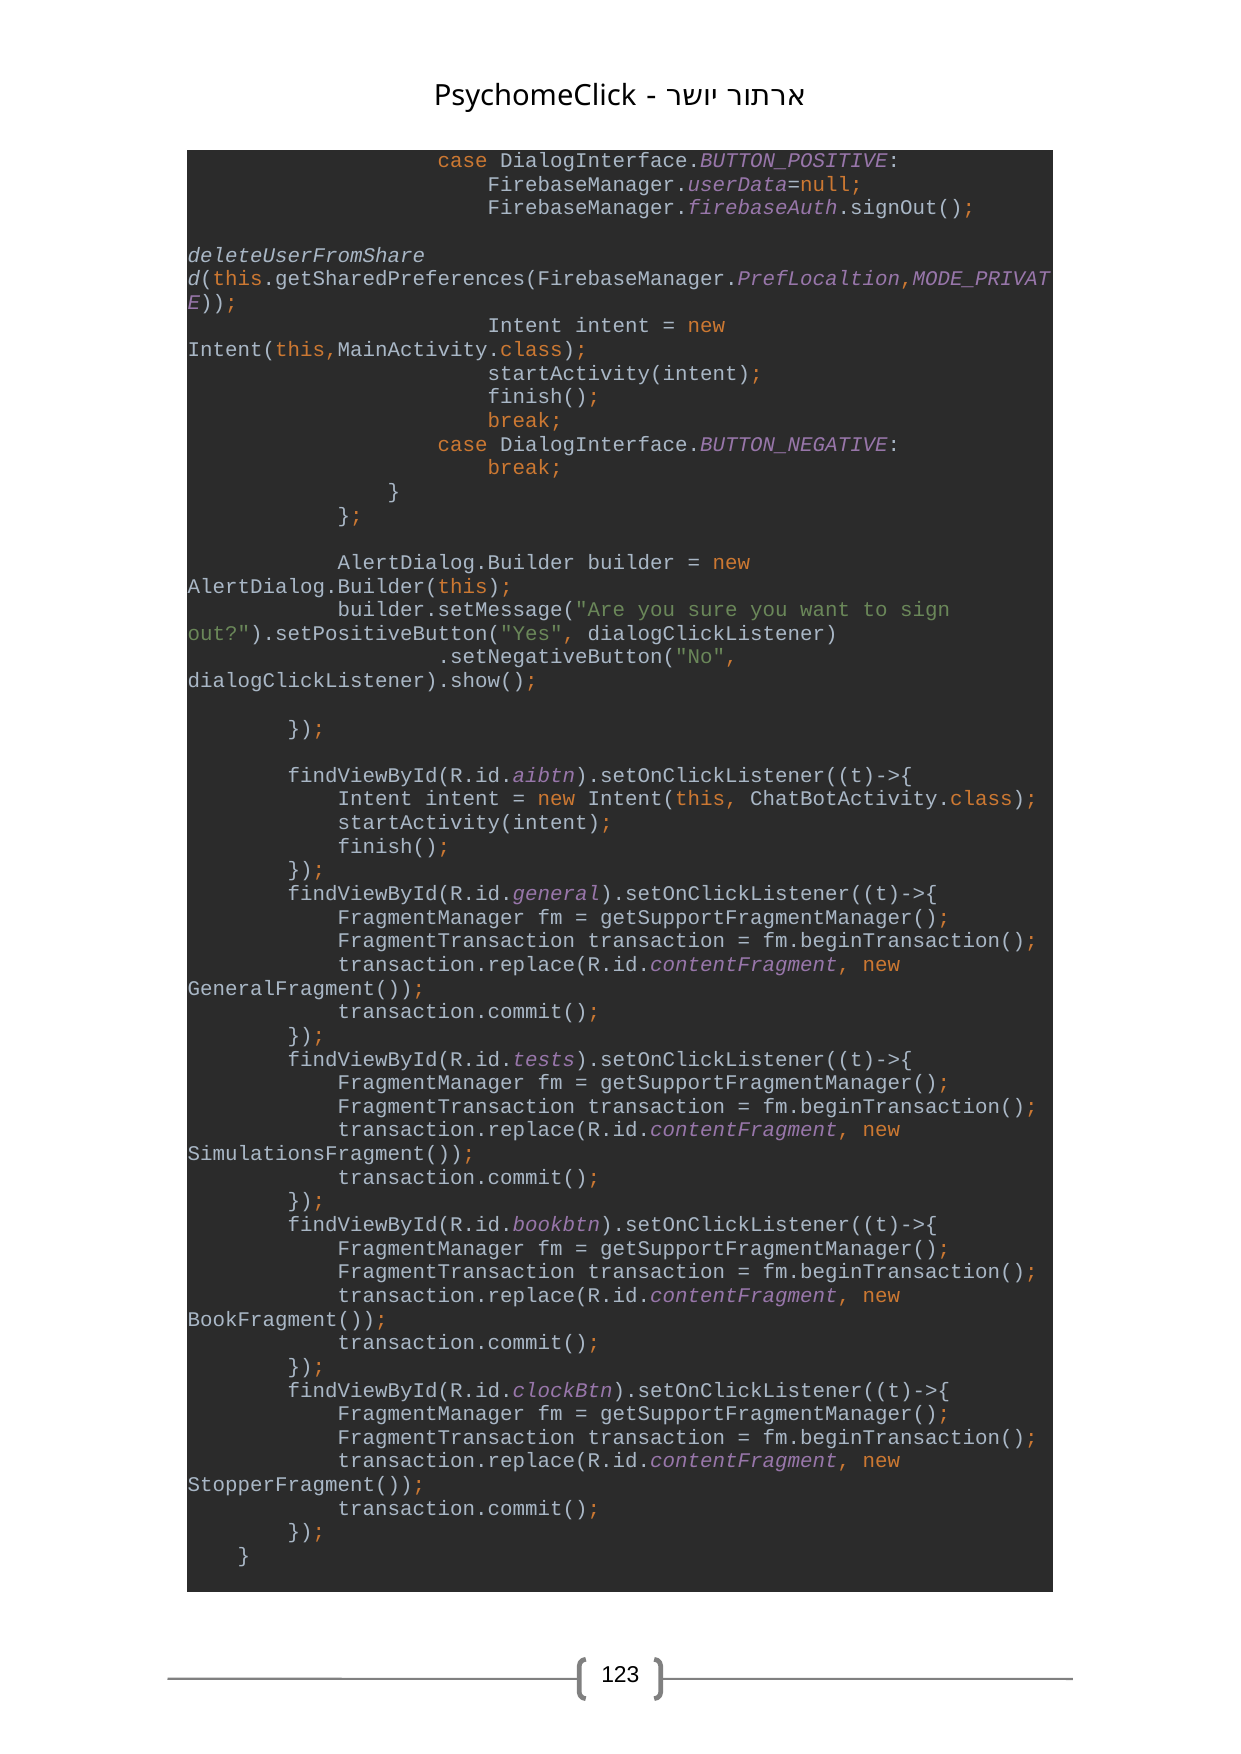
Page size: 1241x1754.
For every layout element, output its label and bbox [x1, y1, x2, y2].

text [187, 150, 1053, 1592]
